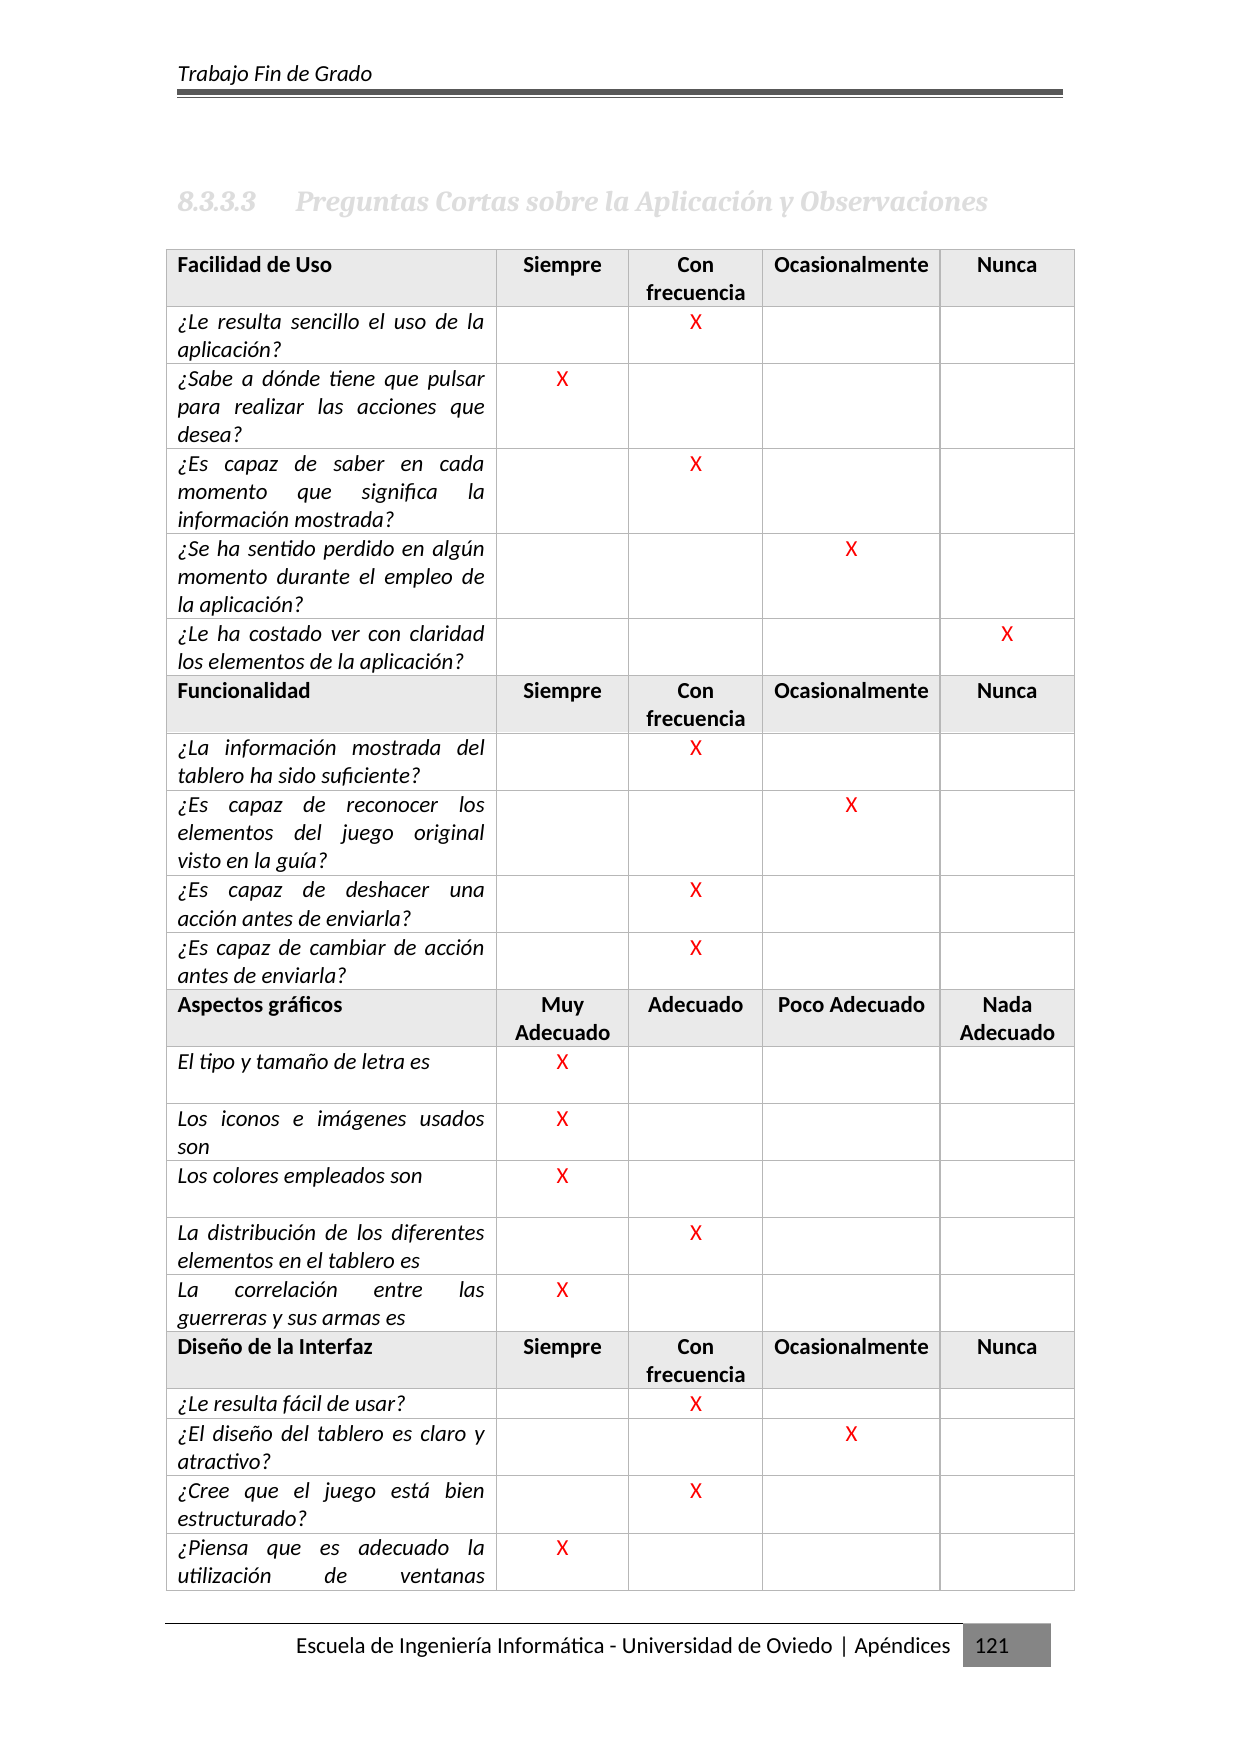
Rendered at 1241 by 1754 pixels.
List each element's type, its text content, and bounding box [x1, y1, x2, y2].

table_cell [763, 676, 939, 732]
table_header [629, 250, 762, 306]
subtitle Preguntas Cortas sobre la Aplicación y Observaciones [177, 185, 1063, 219]
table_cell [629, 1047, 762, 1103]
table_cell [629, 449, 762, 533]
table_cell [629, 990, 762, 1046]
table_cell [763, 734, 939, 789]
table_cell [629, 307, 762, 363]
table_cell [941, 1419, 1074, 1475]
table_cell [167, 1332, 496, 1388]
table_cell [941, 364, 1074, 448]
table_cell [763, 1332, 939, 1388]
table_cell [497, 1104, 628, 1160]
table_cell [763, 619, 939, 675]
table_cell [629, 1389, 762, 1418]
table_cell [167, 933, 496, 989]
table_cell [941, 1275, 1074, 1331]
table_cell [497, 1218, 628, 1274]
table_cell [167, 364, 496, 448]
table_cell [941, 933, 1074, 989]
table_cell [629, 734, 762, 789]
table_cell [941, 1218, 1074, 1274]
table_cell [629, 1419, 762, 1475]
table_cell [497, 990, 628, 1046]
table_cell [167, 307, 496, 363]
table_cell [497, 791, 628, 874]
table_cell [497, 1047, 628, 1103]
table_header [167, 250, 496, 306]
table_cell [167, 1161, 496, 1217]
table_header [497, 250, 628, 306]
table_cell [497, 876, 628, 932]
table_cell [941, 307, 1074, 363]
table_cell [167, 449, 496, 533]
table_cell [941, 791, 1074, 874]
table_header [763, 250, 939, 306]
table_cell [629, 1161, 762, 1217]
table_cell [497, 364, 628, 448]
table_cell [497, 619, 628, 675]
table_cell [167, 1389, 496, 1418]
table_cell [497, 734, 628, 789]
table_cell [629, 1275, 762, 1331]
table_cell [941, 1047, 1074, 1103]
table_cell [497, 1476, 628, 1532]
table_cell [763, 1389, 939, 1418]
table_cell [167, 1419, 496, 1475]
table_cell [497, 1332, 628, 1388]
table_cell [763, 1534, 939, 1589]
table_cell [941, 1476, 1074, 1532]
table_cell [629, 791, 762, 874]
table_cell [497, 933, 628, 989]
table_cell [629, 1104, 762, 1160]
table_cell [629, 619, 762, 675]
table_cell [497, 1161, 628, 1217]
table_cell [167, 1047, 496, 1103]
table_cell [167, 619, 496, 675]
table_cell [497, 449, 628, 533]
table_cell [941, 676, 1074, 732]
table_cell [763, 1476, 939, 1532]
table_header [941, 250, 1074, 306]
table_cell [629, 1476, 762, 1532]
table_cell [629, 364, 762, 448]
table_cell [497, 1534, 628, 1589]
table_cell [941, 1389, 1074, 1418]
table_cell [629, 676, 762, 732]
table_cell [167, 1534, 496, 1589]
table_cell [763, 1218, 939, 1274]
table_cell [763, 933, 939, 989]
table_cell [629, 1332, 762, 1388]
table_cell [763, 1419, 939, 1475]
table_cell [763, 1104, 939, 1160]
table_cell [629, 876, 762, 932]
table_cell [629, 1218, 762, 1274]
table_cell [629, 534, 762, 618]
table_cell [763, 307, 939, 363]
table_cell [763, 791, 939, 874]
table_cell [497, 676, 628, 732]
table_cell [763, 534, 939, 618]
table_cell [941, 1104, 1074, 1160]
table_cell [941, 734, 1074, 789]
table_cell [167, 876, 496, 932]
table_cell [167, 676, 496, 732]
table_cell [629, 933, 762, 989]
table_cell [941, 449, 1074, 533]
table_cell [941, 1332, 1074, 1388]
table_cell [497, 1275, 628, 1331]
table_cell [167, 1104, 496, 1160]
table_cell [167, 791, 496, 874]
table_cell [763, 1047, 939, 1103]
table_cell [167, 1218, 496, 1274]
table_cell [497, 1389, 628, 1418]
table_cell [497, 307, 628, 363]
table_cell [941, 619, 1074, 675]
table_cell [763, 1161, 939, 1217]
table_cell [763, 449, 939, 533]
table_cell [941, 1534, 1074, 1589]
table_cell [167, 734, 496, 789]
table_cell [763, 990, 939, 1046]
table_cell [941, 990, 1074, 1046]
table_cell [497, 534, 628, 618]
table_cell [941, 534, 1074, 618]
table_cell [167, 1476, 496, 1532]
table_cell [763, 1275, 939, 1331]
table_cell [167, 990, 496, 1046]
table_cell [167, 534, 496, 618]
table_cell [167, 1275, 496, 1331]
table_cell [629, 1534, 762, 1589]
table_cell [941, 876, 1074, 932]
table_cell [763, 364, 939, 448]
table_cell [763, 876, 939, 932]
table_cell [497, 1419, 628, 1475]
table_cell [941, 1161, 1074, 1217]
